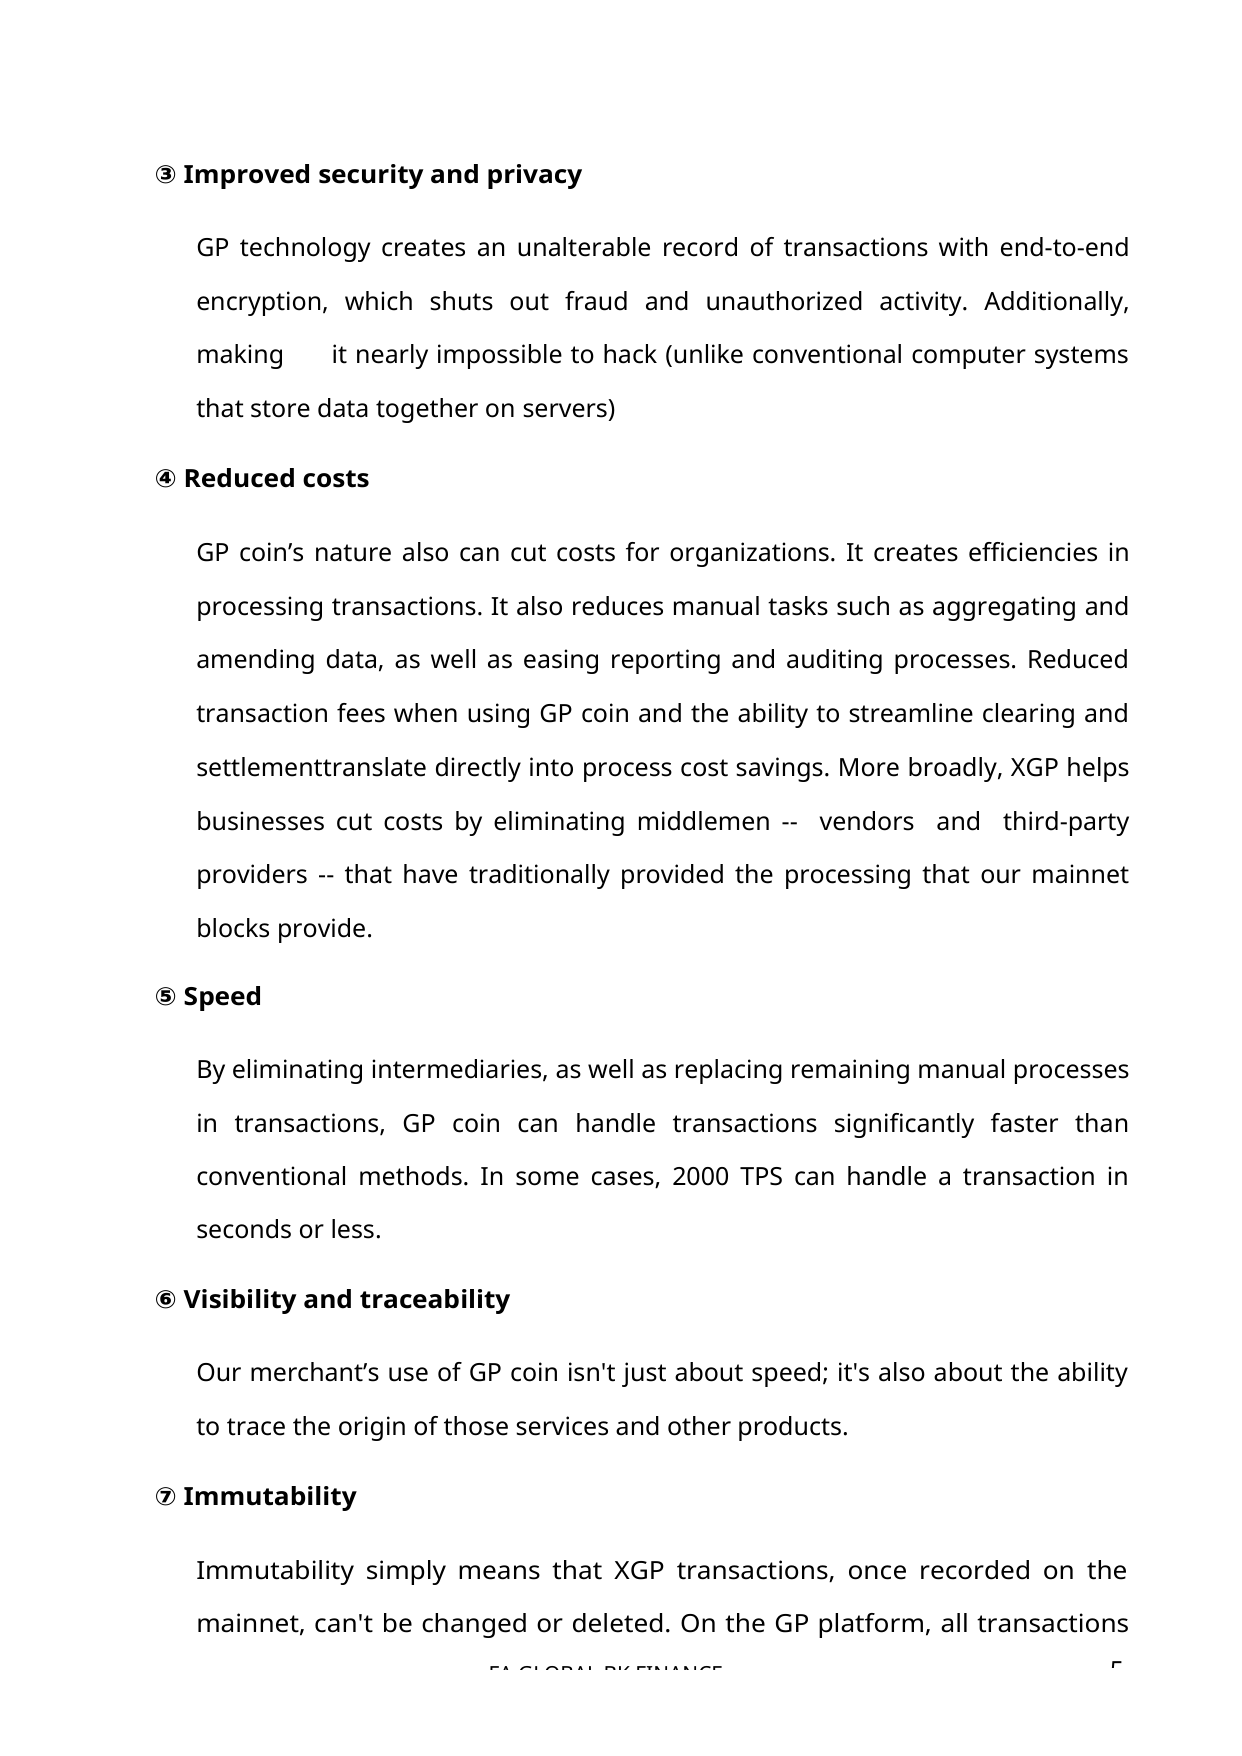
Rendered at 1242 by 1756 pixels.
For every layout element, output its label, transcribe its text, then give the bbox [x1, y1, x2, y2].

subtitle ⑦ Immutability [154, 1479, 1162, 1513]
subtitle ③ Improved security and privacy [154, 156, 1162, 191]
subtitle ⑥ Visibility and traceability [154, 1282, 1162, 1316]
text Our merchant’s use of GP coin isn't just about speed; it's also about the ability to trace the origin of those services and other products. [196, 1355, 1129, 1443]
subtitle ④ Reduced costs [154, 461, 1162, 495]
text By eliminating intermediaries, as well as replacing remaining manual processes in transactions, GP coin can handle transactions significantly faster than conventional methods. In some cases, 2000 TPS can handle a transaction in seconds or less. [196, 1052, 1130, 1246]
text GP coin’s nature also can cut costs for organizations. It creates efficiencies in processing transactions. It also reduces manual tasks such as aggregating and amending data, as well as easing reporting and auditing processes. Reduced transaction fees when using GP coin and the ability to streamline clearing and settlementtranslate directly into process cost savings. More broadly, XGP helps businesses cut costs by eliminating middlemen -- vendors and third-party providers -- that have traditionally provided the processing that our mainnet blocks provide. [196, 534, 1131, 945]
subtitle ⑤ Speed [154, 979, 1162, 1013]
text GP technology creates an unalterable record of transactions with end-to-end encryption, which shuts out fraud and unauthorized activity. Additionally, making it nearly impossible to hack (unlike conventional computer systems that store data together on servers) [196, 229, 1131, 425]
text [196, 1552, 1129, 1640]
